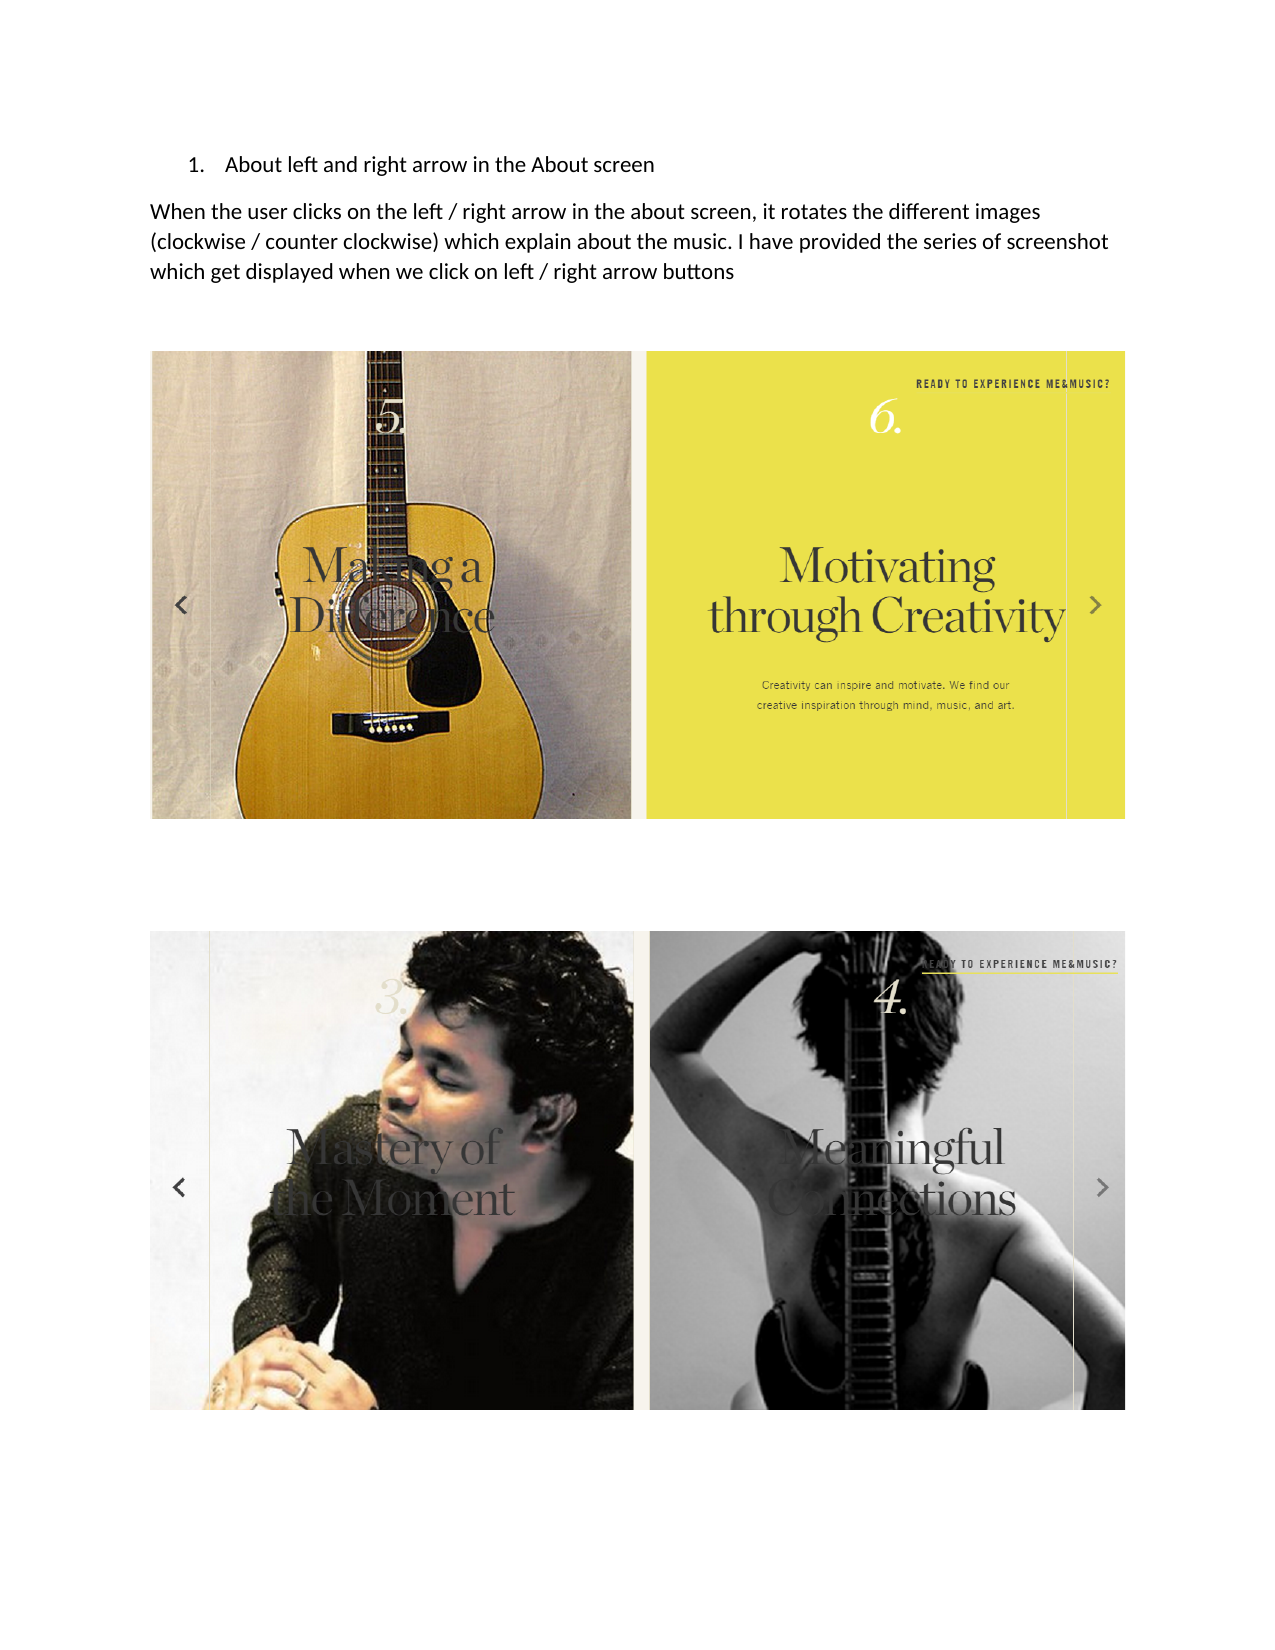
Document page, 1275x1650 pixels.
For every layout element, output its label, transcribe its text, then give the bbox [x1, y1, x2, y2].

list About left and right arrow in the About screen [187, 150, 1125, 178]
picture [150, 351, 1125, 819]
text When the user clicks on the left / right arrow in the about screen, it rotates the different images (clockwise / counter clockwise) which explain about the music. I have provided the series of screenshot which get displayed when we click on left / right arrow buttons [150, 197, 1125, 285]
picture [150, 931, 1125, 1410]
